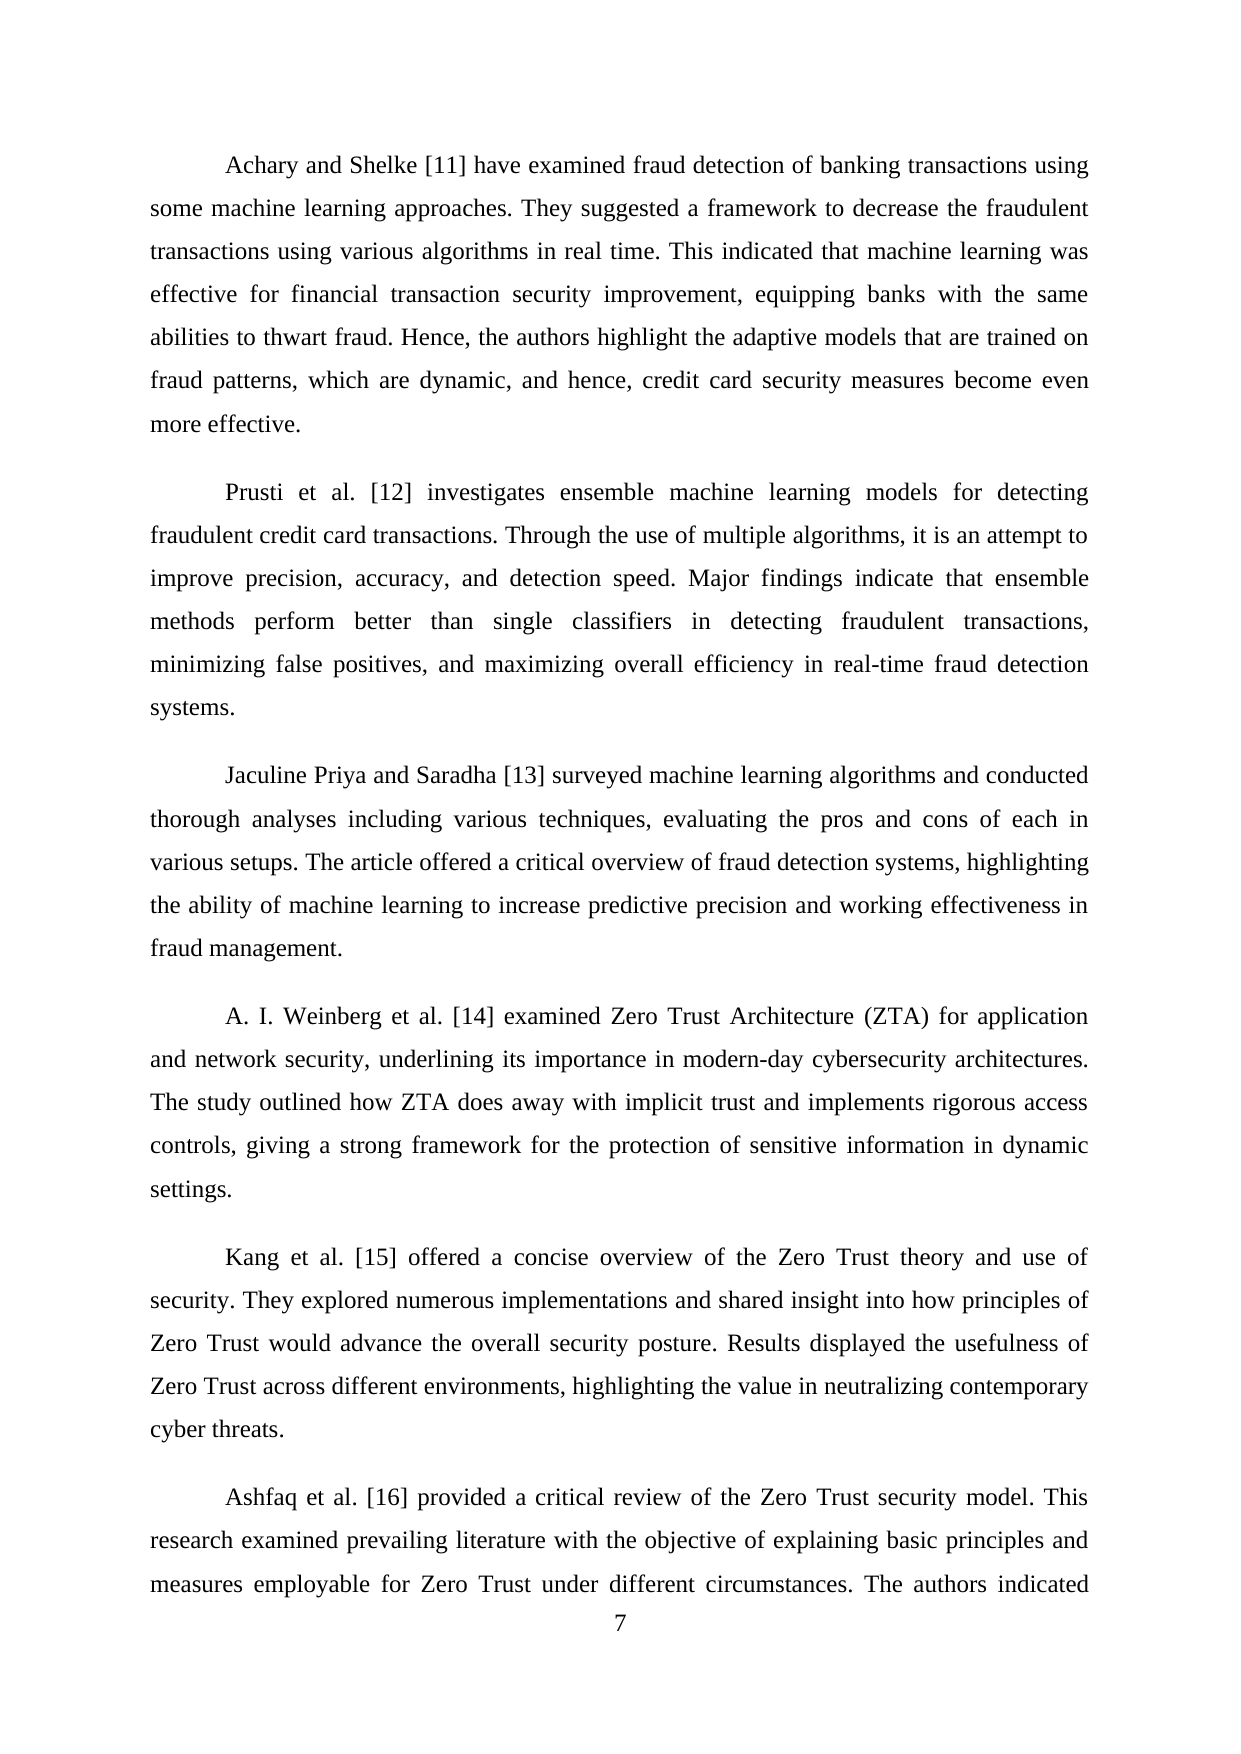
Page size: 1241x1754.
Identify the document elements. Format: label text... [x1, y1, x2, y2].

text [150, 1482, 1090, 1597]
text Jaculine Priya and Saradha [13] surveyed machine learning algorithms and conducted thorough analyses including various techniques, evaluating the pros and cons of each in various setups. The article offered a critical overview of fraud detection systems, highlighting the ability of machine learning to increase predictive precision and working effectiveness in fraud management. [150, 761, 1090, 962]
text Achary and Shelke [11] have examined fraud detection of banking transactions using some machine learning approaches. They suggested a framework to decrease the fraudulent transactions using various algorithms in real time. This indicated that machine learning was effective for financial transaction security improvement, equipping banks with the same abilities to thwart fraud. Hence, the authors highlight the adaptive models that are trained on fraud patterns, which are dynamic, and hence, credit card security measures become even more effective. [150, 150, 1090, 437]
text A. I. Weinberg et al. [14] examined Zero Trust Architecture (ZTA) for application and network security, underlining its importance in modern-day cybersecurity architectures. The study outlined how ZTA does away with implicit trust and implements rigorous access controls, giving a strong framework for the protection of sensitive information in dynamic settings. [150, 1001, 1090, 1202]
text Prusti et al. [12] investigates ensemble machine learning models for detecting fraudulent credit card transactions. Through the use of multiple algorithms, it is an attempt to improve precision, accuracy, and detection speed. Major findings indicate that ensemble methods perform better than single classifiers in detecting fraudulent transactions, minimizing false positives, and maximizing overall efficiency in real-time fraud detection systems. [150, 477, 1090, 721]
text Kang et al. [15] offered a concise overview of the Zero Trust theory and use of security. They explored numerous implementations and shared insight into how principles of Zero Trust would advance the overall security posture. Results displayed the usefulness of Zero Trust across different environments, highlighting the value in neutralizing contemporary cyber threats. [150, 1242, 1090, 1443]
